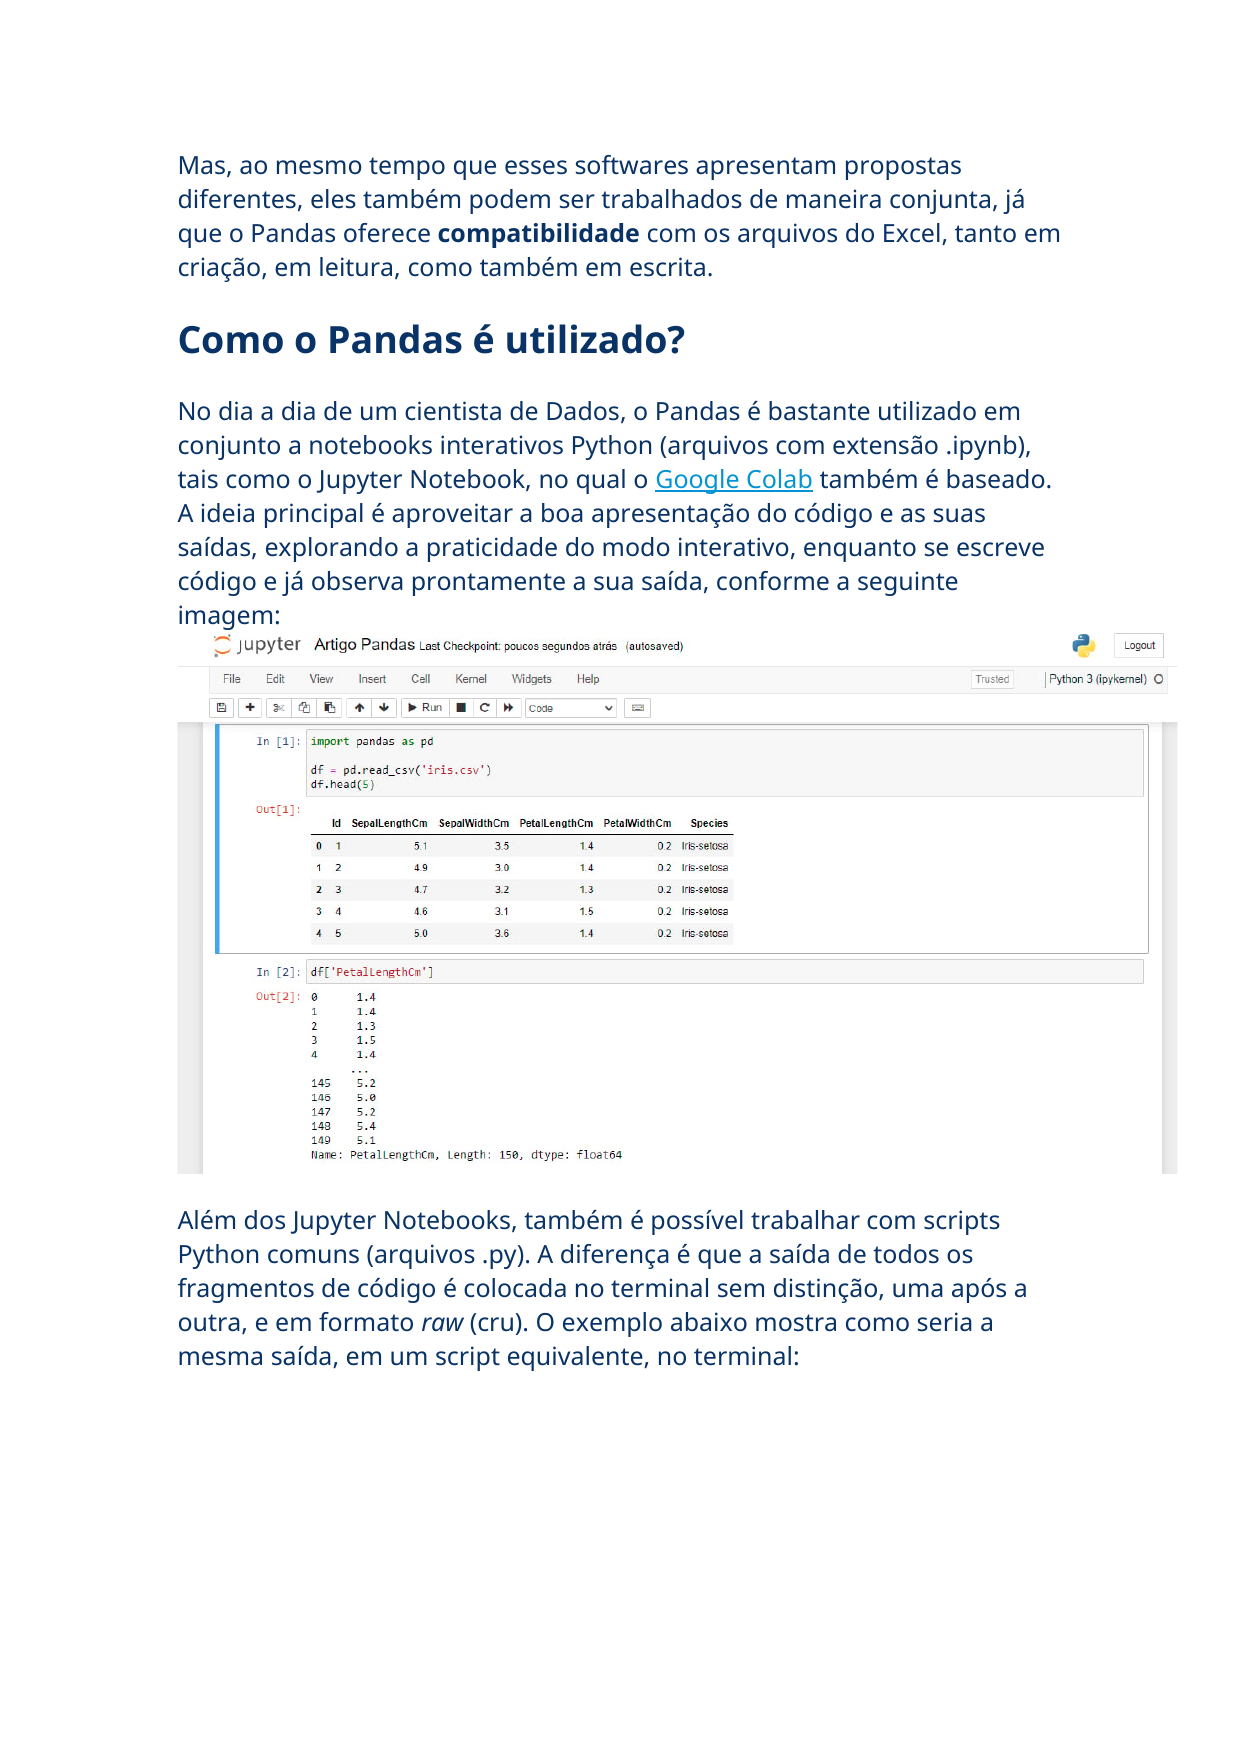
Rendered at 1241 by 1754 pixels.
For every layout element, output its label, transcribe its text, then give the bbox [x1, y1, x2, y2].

text Como o Pandas é utilizado? [177, 313, 1063, 364]
text No dia a dia de um cientista de Dados, o Pandas é bastante utilizado em conjunto a notebooks interativos Python (arquivos com extensão .ipynb), tais como o Jupyter Notebook, no qual o Google Colab também é baseado. A ideia principal é aproveitar a boa apresentação do código e as suas saídas, explorando a praticidade do modo interativo, enquanto se escreve código e já observa prontamente a sua saída, conforme a seguinte imagem: [177, 393, 1063, 631]
picture [177, 631, 1178, 1174]
text Mas, ao mesmo tempo que esses softwares apresentam propostas diferentes, eles também podem ser trabalhados de maneira conjunta, já que o Pandas oferece compatibilidade com os arquivos do Excel, tanto em criação, em leitura, como também em escrita. [177, 148, 1063, 284]
text Além dos Jupyter Notebooks, também é possível trabalhar com scripts Python comuns (arquivos .py). A diferença é que a saída de todos os fragmentos de código é colocada no terminal sem distinção, uma após a outra, e em formato raw (cru). O exemplo abaixo mostra como seria a mesma saída, em um script equivalente, no terminal: [177, 1203, 1063, 1373]
